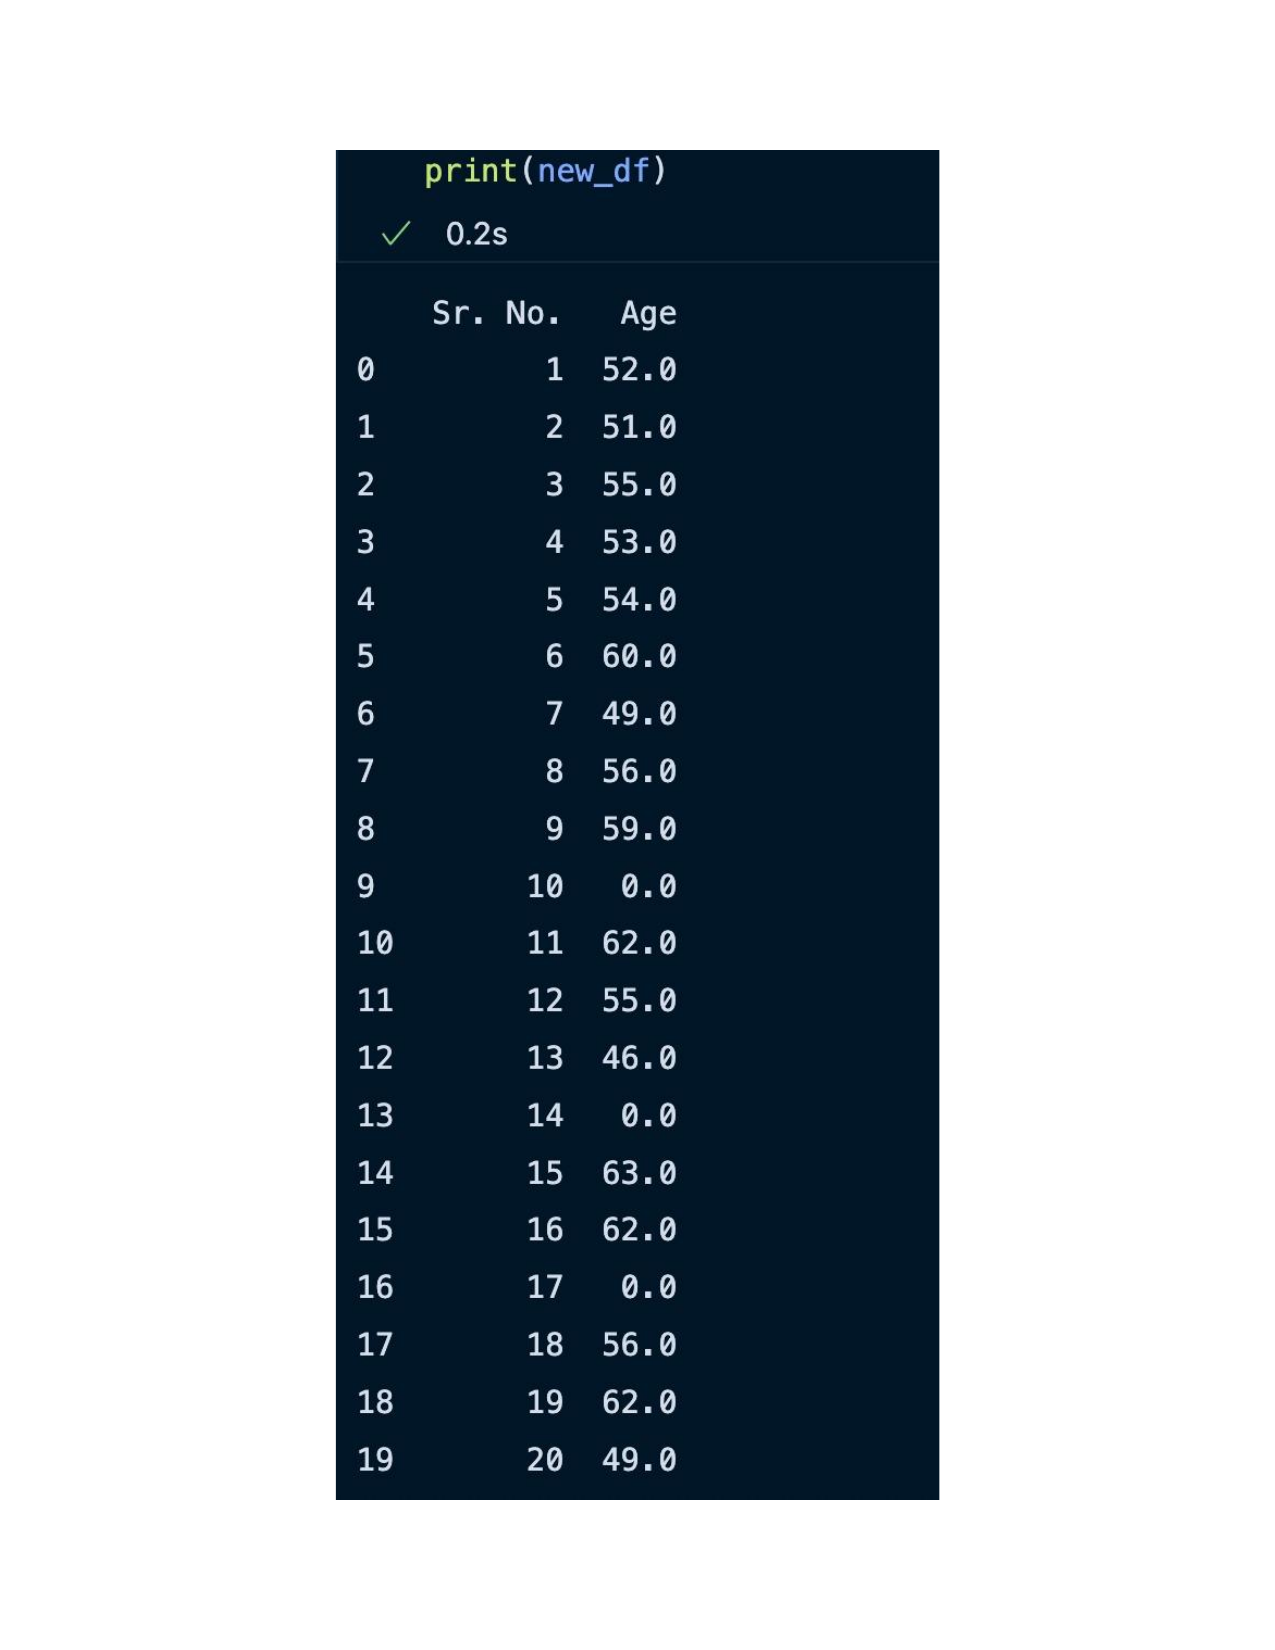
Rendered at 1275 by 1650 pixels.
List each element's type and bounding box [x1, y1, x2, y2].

picture [335, 150, 940, 1500]
